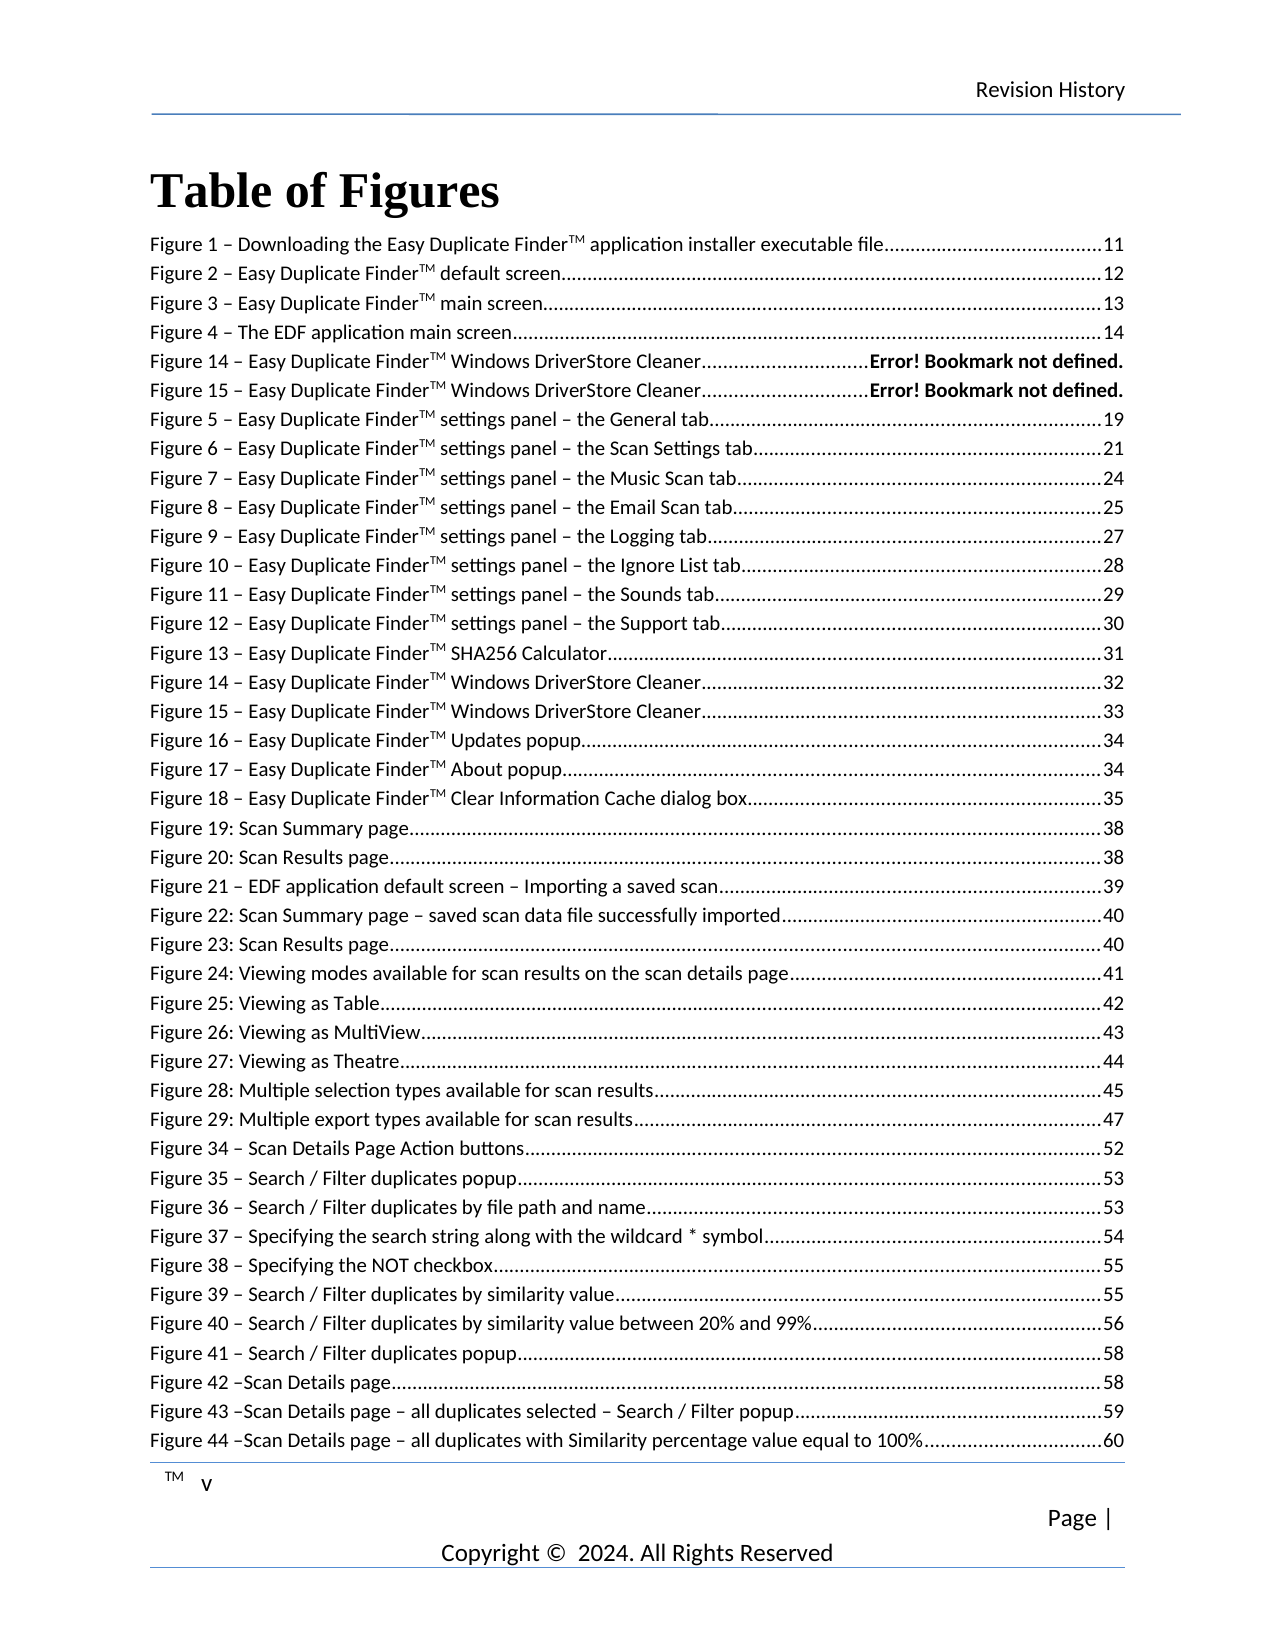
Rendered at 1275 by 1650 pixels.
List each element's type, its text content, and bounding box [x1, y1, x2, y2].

text Figure 34 – Scan Details Page Action buttons 52 [150, 1136, 1125, 1161]
text Figure 28: Multiple selection types available for scan results 45 [150, 1077, 1125, 1103]
text Figure 41 – Search / Filter duplicates popup 58 [150, 1340, 1125, 1365]
text Figure 36 – Search / Filter duplicates by file path and name 53 [150, 1194, 1125, 1219]
text Figure 25: Viewing as Table 42 [150, 990, 1125, 1015]
text Figure 8 – Easy Duplicate FinderTM settings panel – the Email Scan tab 25 [150, 494, 1125, 519]
text Figure 2 – Easy Duplicate FinderTM default screen 12 [150, 261, 1125, 286]
text Figure 20: Scan Results page 38 [150, 844, 1125, 869]
text Figure 35 – Search / Filter duplicates popup 53 [150, 1165, 1125, 1190]
text Figure 22: Scan Summary page – saved scan data file successfully imported 40 [150, 902, 1125, 928]
text Figure 14 – Easy Duplicate FinderTM Windows DriverStore Cleaner Error! Bookmark not defined. [150, 348, 1125, 373]
text Figure 27: Viewing as Theatre 44 [150, 1048, 1125, 1073]
text Figure 17 – Easy Duplicate FinderTM About popup 34 [150, 756, 1125, 782]
text Figure 23: Scan Results page 40 [150, 931, 1125, 957]
text Figure 15 – Easy Duplicate FinderTM Windows DriverStore Cleaner 33 [150, 698, 1125, 723]
text Figure 7 – Easy Duplicate FinderTM settings panel – the Music Scan tab 24 [150, 465, 1125, 490]
text Figure 19: Scan Summary page 38 [150, 815, 1125, 840]
text Figure 18 – Easy Duplicate FinderTM Clear Information Cache dialog box 35 [150, 786, 1125, 811]
text Figure 9 – Easy Duplicate FinderTM settings panel – the Logging tab 27 [150, 523, 1125, 548]
text Figure 24: Viewing modes available for scan results on the scan details page 41 [150, 961, 1125, 986]
text Figure 26: Viewing as MultiView 43 [150, 1019, 1125, 1044]
text Figure 21 – EDF application default screen – Importing a saved scan 39 [150, 873, 1125, 898]
text Figure 4 – The EDF application main screen 14 [150, 319, 1125, 344]
text Figure 38 – Specifying the NOT checkbox 55 [150, 1252, 1125, 1278]
text Figure 14 – Easy Duplicate FinderTM Windows DriverStore Cleaner 32 [150, 669, 1125, 694]
text Figure 11 – Easy Duplicate FinderTM settings panel – the Sounds tab 29 [150, 581, 1125, 607]
text Table of Figures [150, 161, 1125, 219]
text Figure 15 – Easy Duplicate FinderTM Windows DriverStore Cleaner Error! Bookmark not defined. [150, 377, 1125, 403]
text Figure 3 – Easy Duplicate FinderTM main screen 13 [150, 290, 1125, 315]
text Figure 12 – Easy Duplicate FinderTM settings panel – the Support tab 30 [150, 611, 1125, 636]
text Figure 44 –Scan Details page – all duplicates with Similarity percentage value equal to 100% 60 [150, 1427, 1125, 1453]
text Figure 42 –Scan Details page 58 [150, 1369, 1125, 1394]
text Figure 13 – Easy Duplicate FinderTM SHA256 Calculator 31 [150, 640, 1125, 665]
text Figure 10 – Easy Duplicate FinderTM settings panel – the Ignore List tab 28 [150, 552, 1125, 578]
text Figure 39 – Search / Filter duplicates by similarity value 55 [150, 1281, 1125, 1307]
text Figure 43 –Scan Details page – all duplicates selected – Search / Filter popup 59 [150, 1398, 1125, 1423]
text Figure 37 – Specifying the search string along with the wildcard * symbol 54 [150, 1223, 1125, 1248]
text Figure 16 – Easy Duplicate FinderTM Updates popup 34 [150, 727, 1125, 753]
text Figure 5 – Easy Duplicate FinderTM settings panel – the General tab 19 [150, 406, 1125, 432]
text Figure 40 – Search / Filter duplicates by similarity value between 20% and 99% 56 [150, 1311, 1125, 1336]
text Figure 1 – Downloading the Easy Duplicate FinderTM application installer executable file 11 [150, 231, 1125, 257]
text Figure 29: Multiple export types available for scan results 47 [150, 1106, 1125, 1132]
text Figure 6 – Easy Duplicate FinderTM settings panel – the Scan Settings tab 21 [150, 436, 1125, 461]
